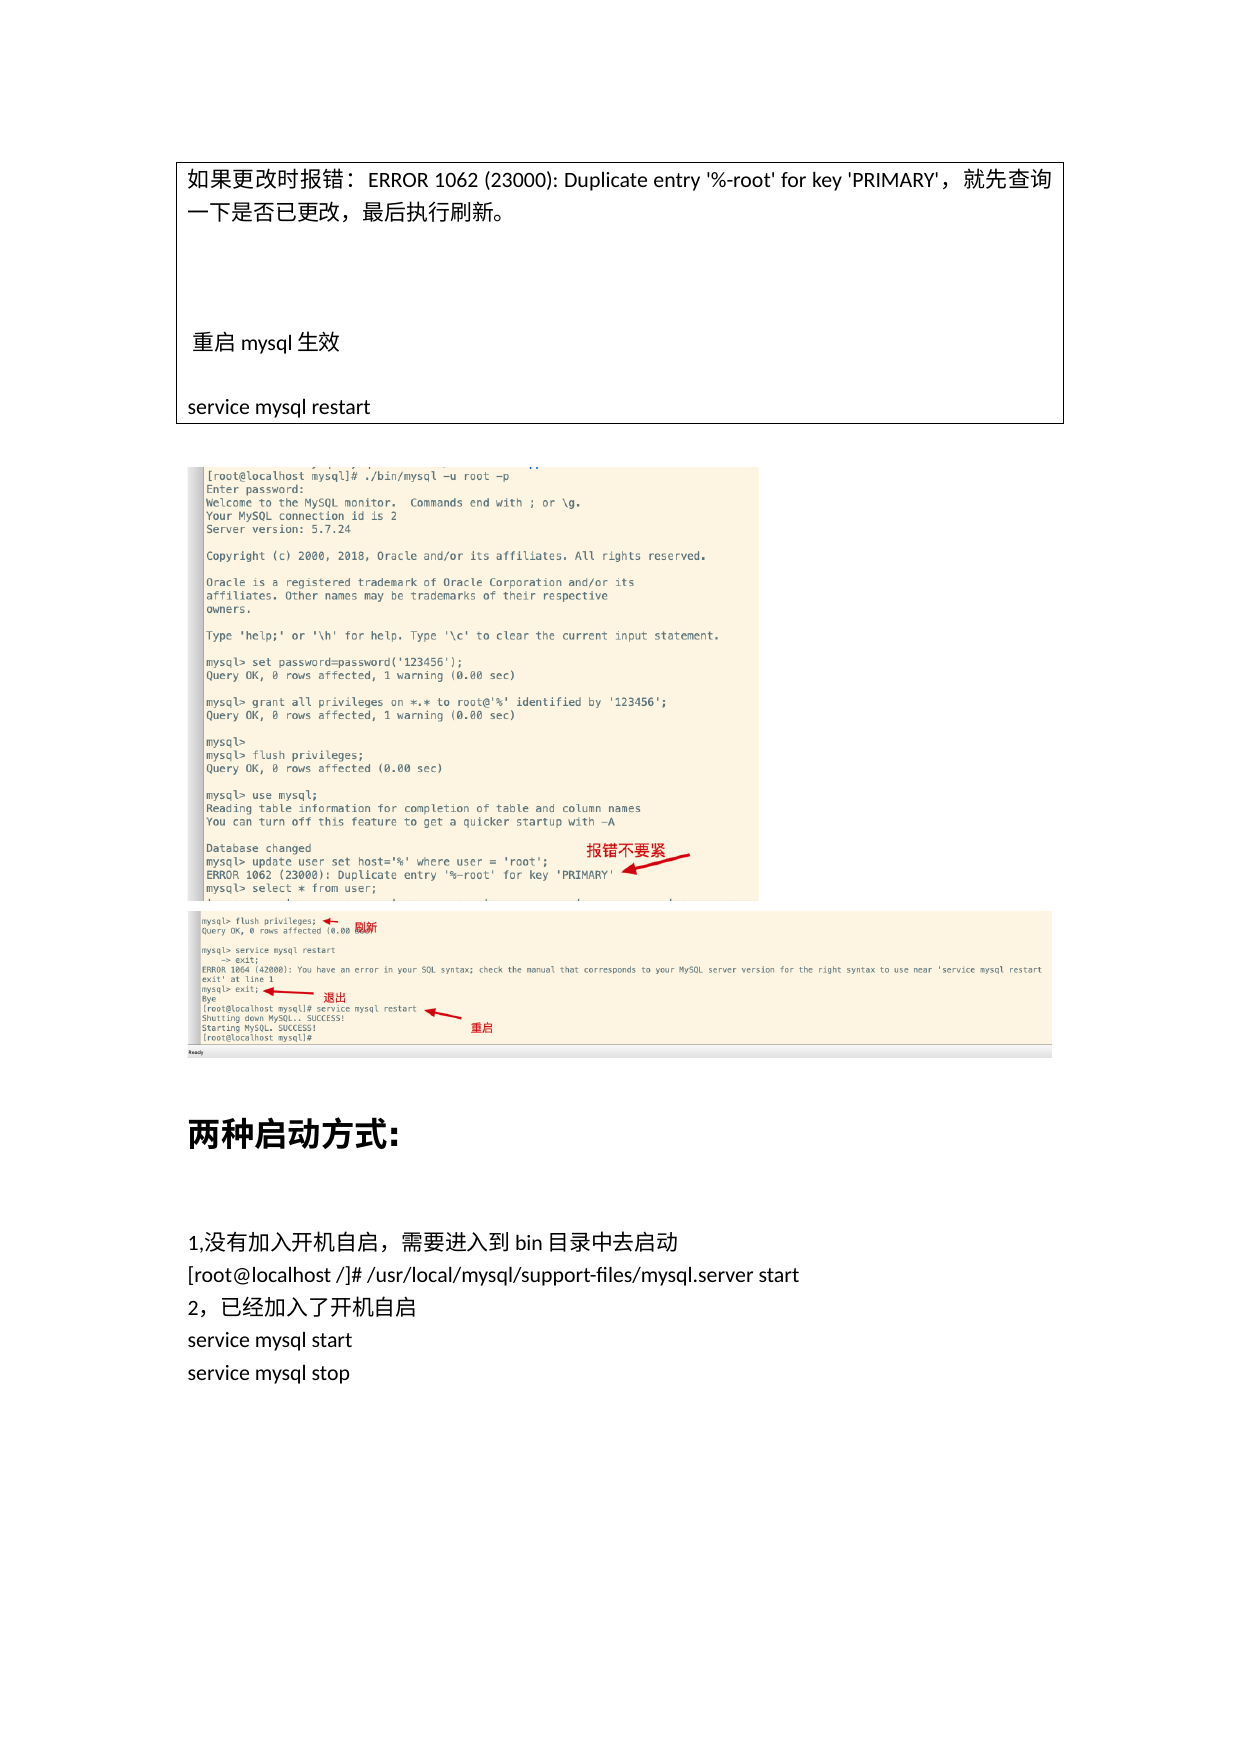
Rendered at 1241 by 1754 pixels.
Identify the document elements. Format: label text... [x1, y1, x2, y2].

subtitle 两种启动方式: [187, 1101, 1053, 1166]
text [root@localhost /]# /usr/local/mysql/support-files/mysql.server start [187, 1258, 1053, 1291]
text service mysql start [187, 1323, 1053, 1356]
text 1,没有加入开机自启，需要进入到bin目录中去启动 [187, 1226, 1053, 1258]
text 2，已经加入了开机自启 [187, 1291, 1053, 1323]
text service mysql stop [187, 1356, 1053, 1388]
picture [187, 911, 1052, 1058]
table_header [177, 163, 1063, 423]
picture [187, 467, 759, 901]
